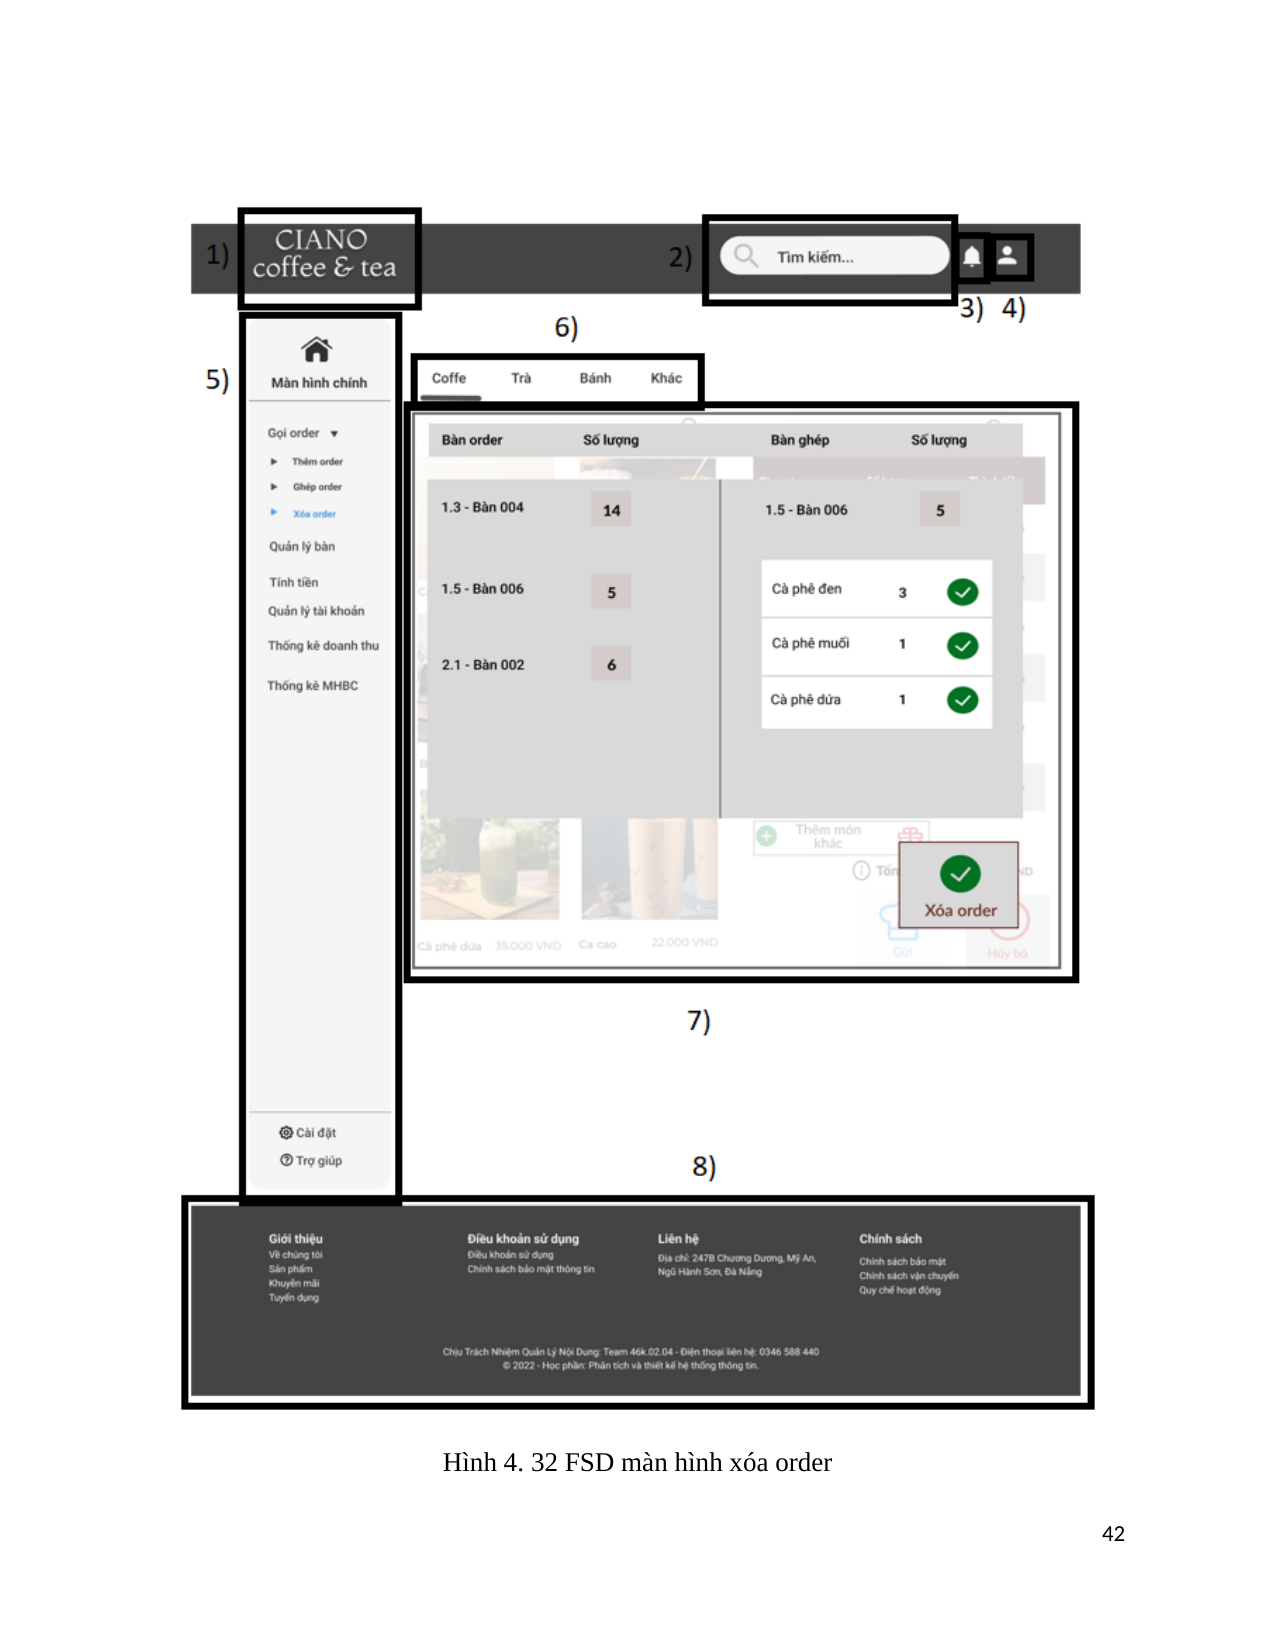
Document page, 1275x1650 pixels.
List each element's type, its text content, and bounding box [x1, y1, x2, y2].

picture [167, 202, 1108, 1425]
text Hình 4. 32 FSD màn hình xóa order [150, 1446, 1125, 1477]
